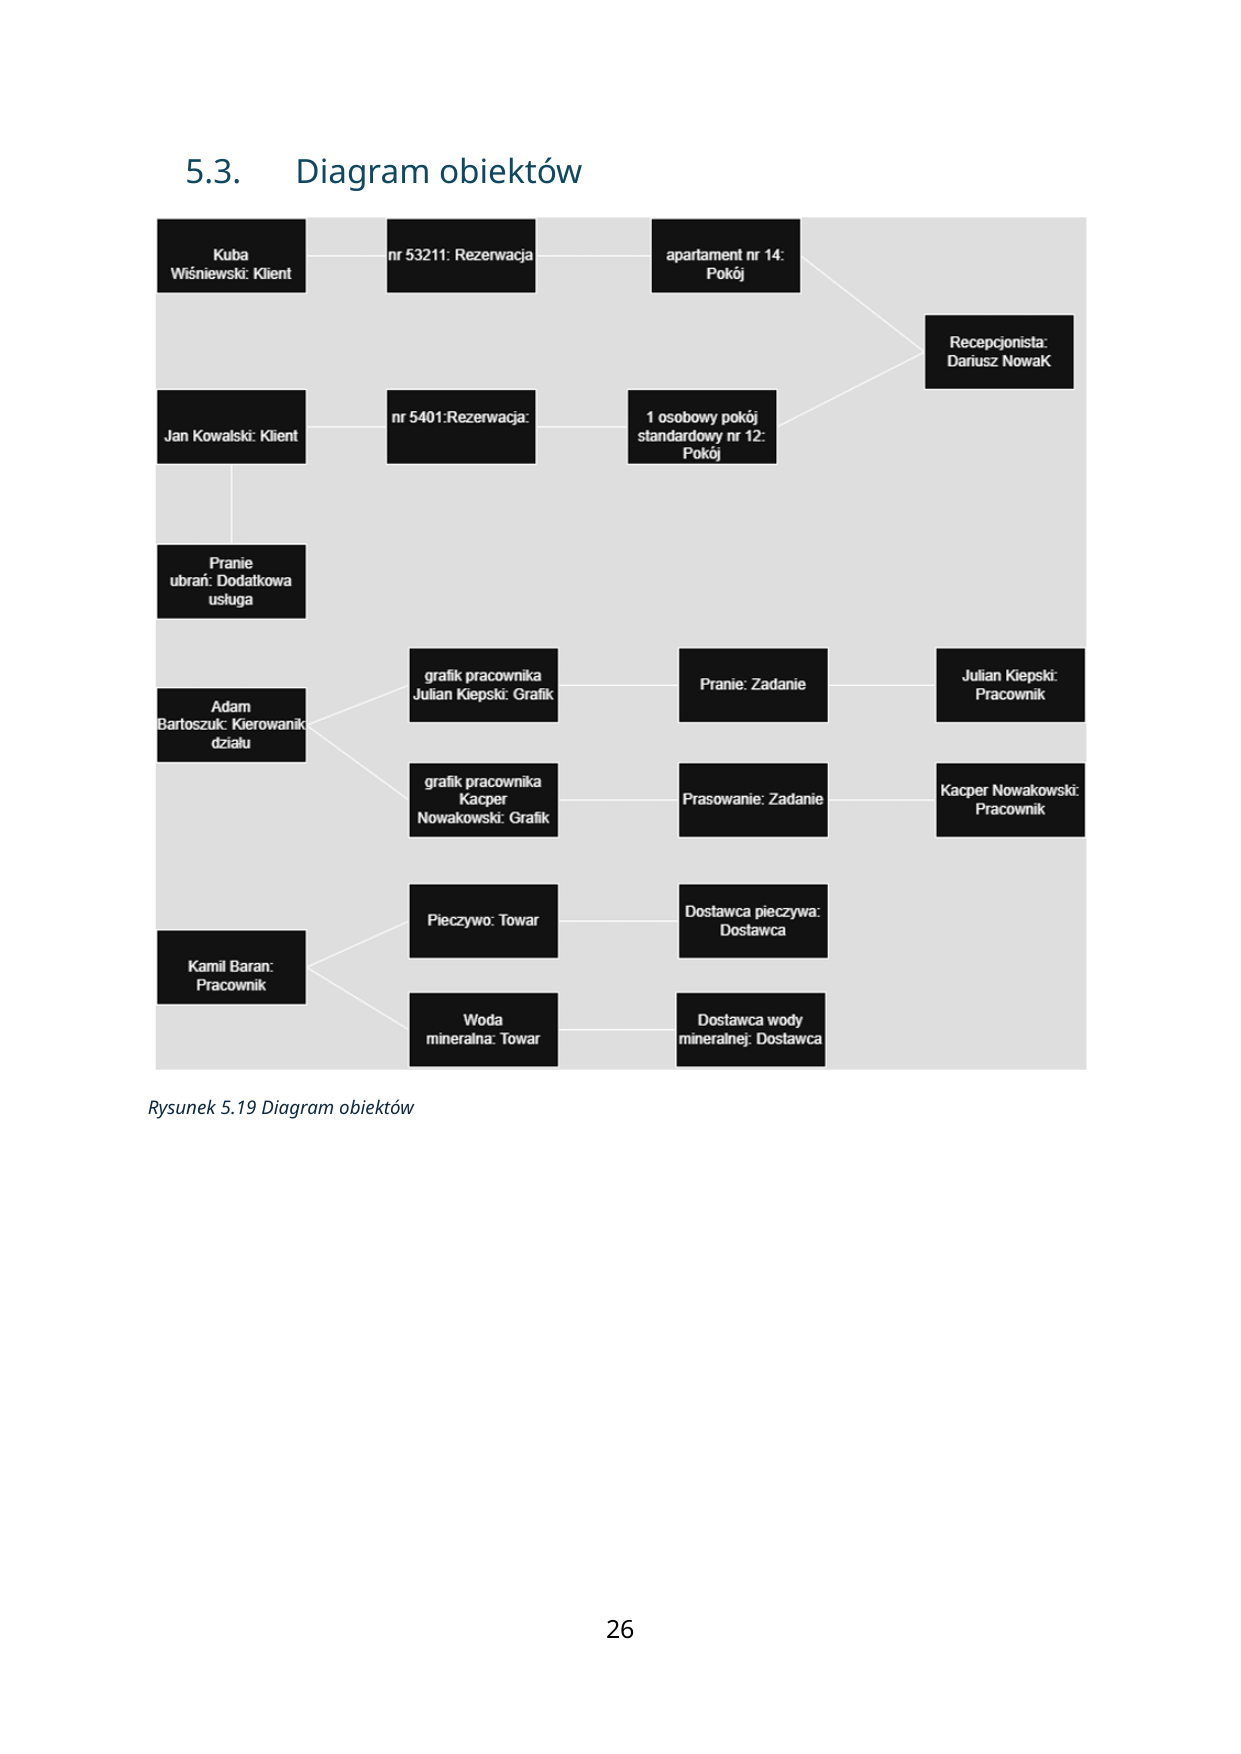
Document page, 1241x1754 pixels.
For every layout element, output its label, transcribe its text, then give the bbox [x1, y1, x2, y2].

subtitle Diagram obiektów [185, 148, 1093, 193]
picture [147, 212, 1093, 1073]
